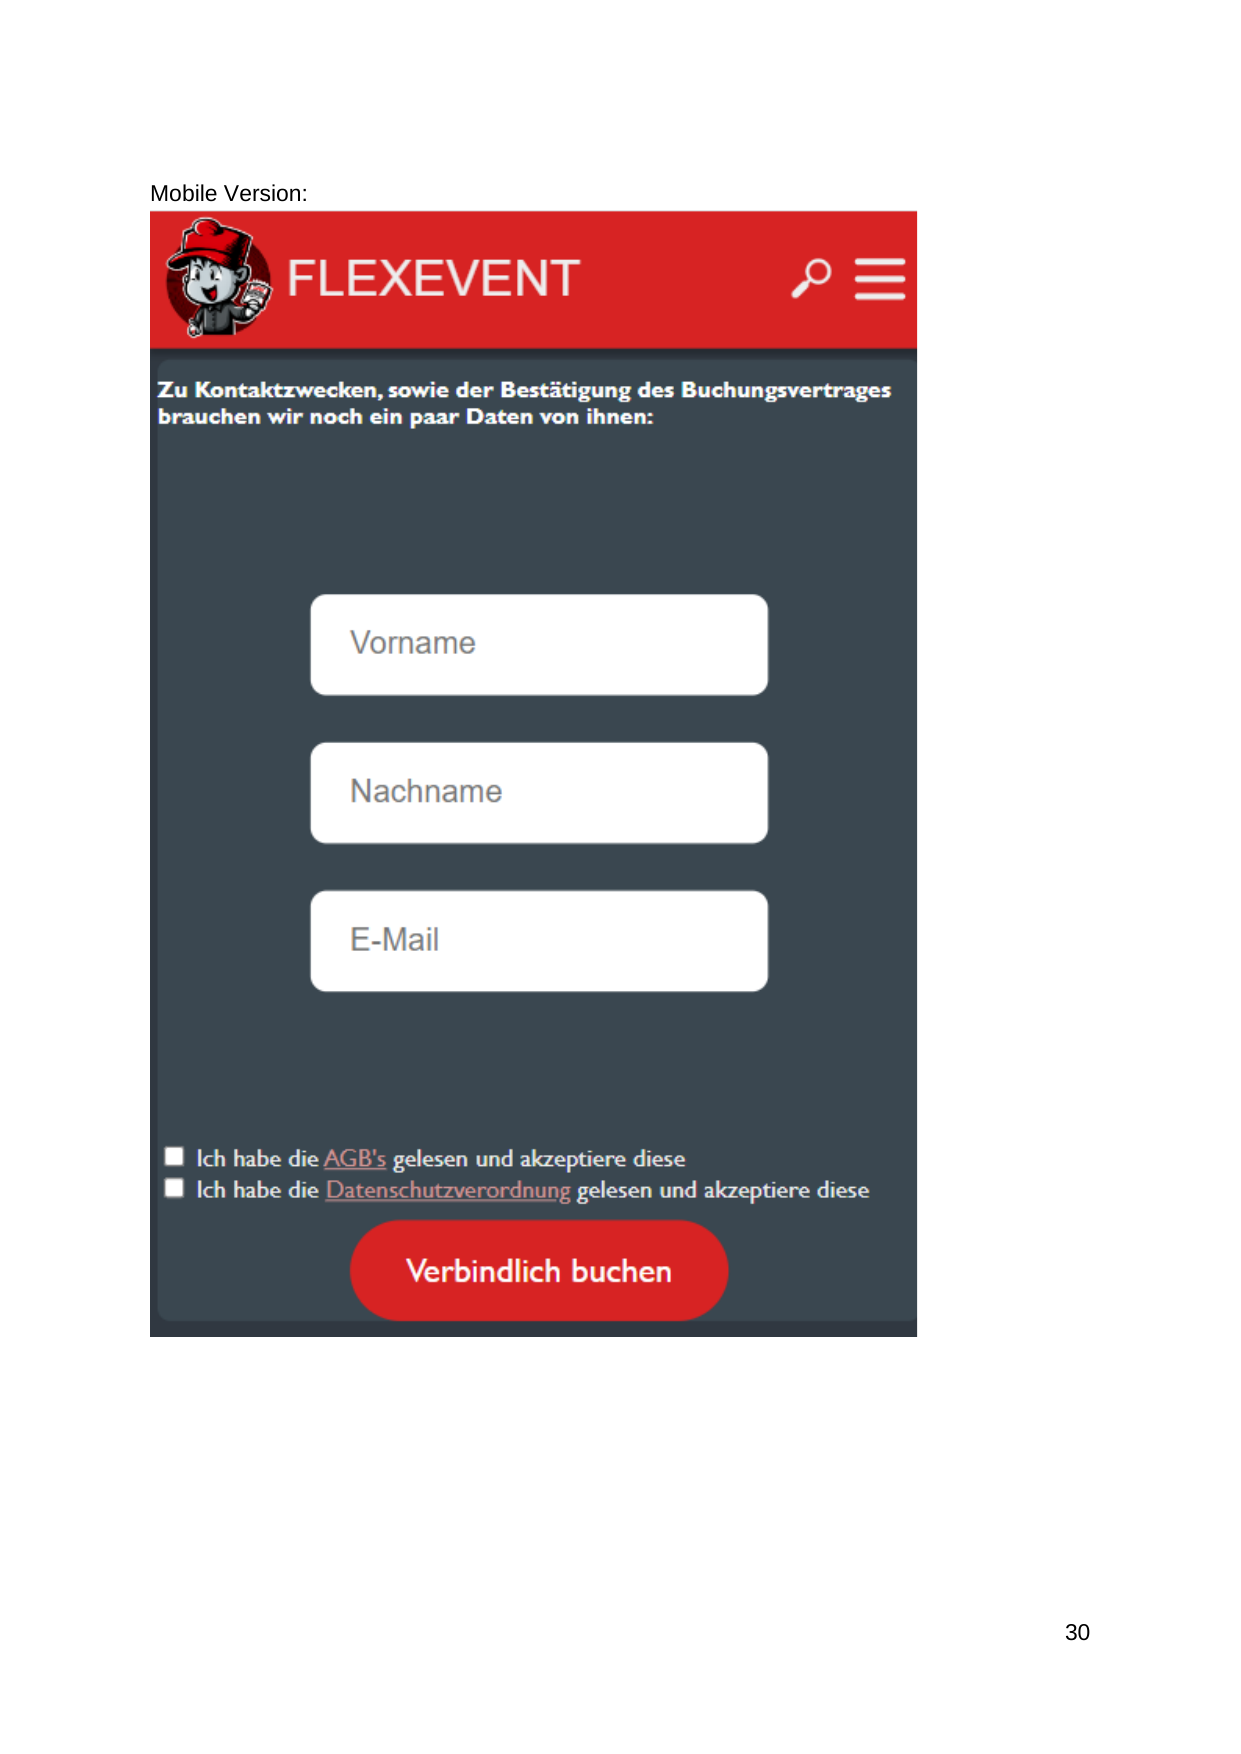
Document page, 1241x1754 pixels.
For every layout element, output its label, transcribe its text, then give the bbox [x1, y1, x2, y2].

picture [150, 210, 918, 1337]
text Mobile Version: [150, 180, 1090, 207]
